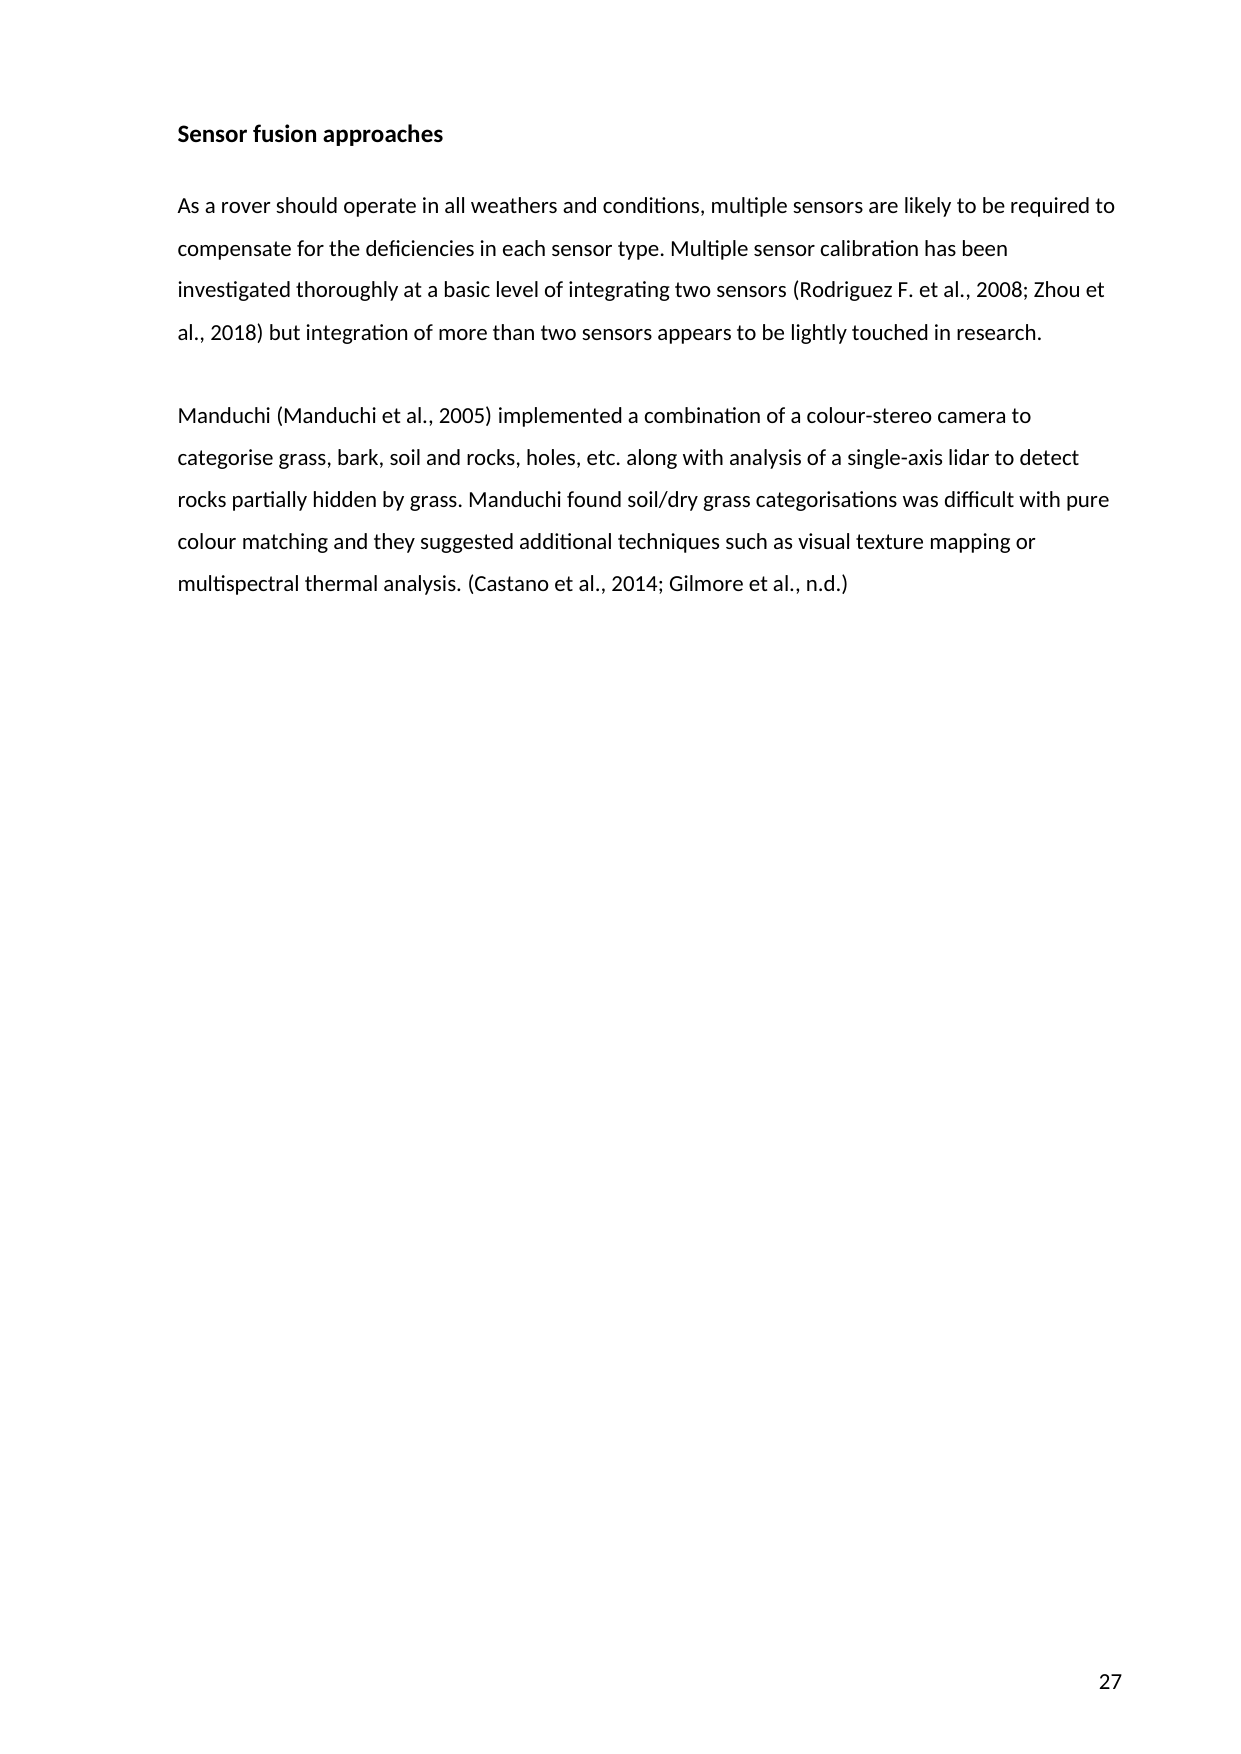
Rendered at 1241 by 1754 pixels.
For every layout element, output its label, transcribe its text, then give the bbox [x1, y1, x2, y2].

text As a rover should operate in all weathers and conditions, multiple sensors are likely to be required to compensate for the deficiencies in each sensor type. Multiple sensor calibration has been investigated thoroughly at a basic level of integrating two sensors (Rodriguez F. et al., 2008; Zhou et al., 2018) but integration of more than two sensors appears to be lightly touched in research. Manduchi (Manduchi et al., 2005) implemented a combination of a colour-stereo camera to categorise grass, bark, soil and rocks, holes, etc. along with analysis of a single-axis lidar to detect rocks partially hidden by grass. Manduchi found soil/dry grass categorisations was difficult with pure colour matching and they suggested additional techniques such as visual texture mapping or multispectral thermal analysis. (Castano et al., 2014; Gilmore et al., n.d.) [177, 192, 1122, 597]
subtitle Sensor fusion approaches [177, 118, 1122, 179]
